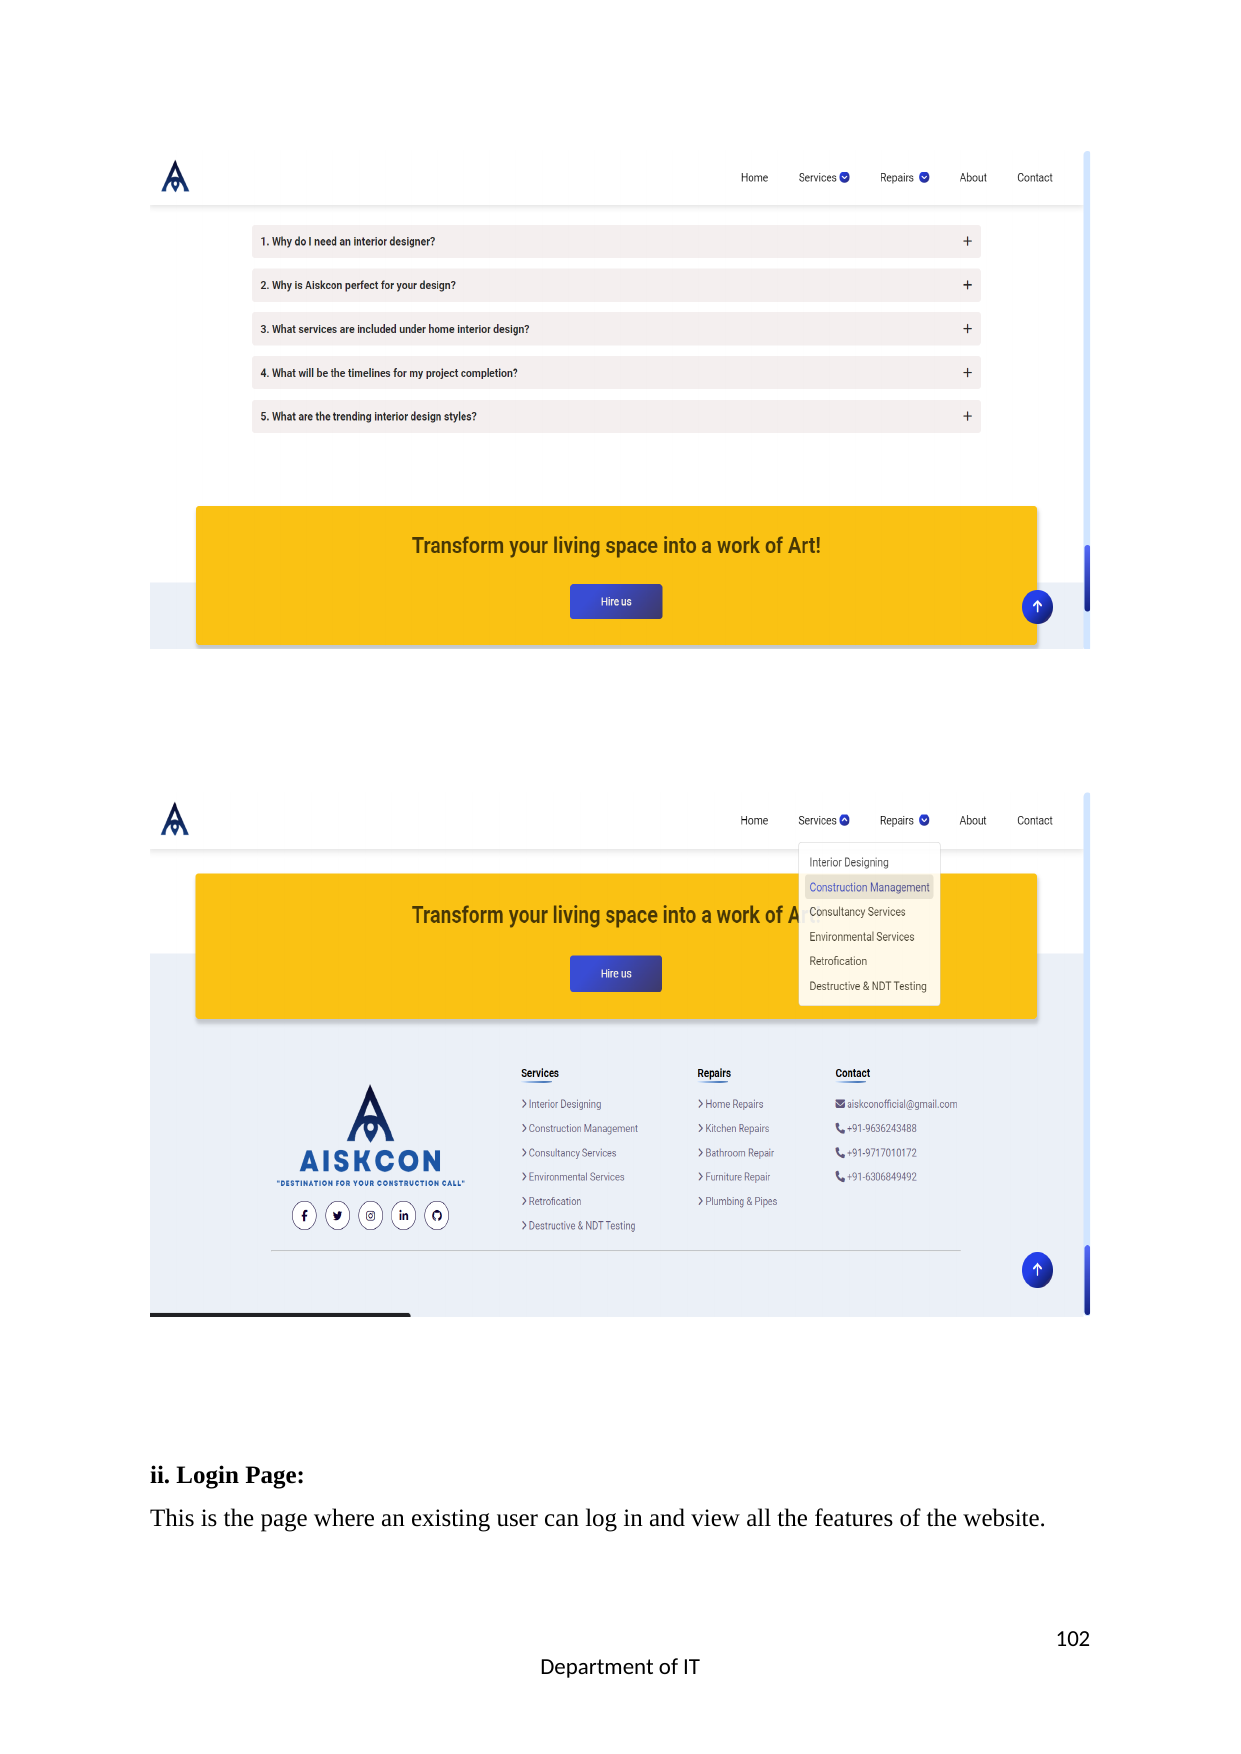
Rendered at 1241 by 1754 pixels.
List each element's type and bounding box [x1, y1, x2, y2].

picture [150, 150, 1091, 649]
picture [150, 792, 1091, 1317]
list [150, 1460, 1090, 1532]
